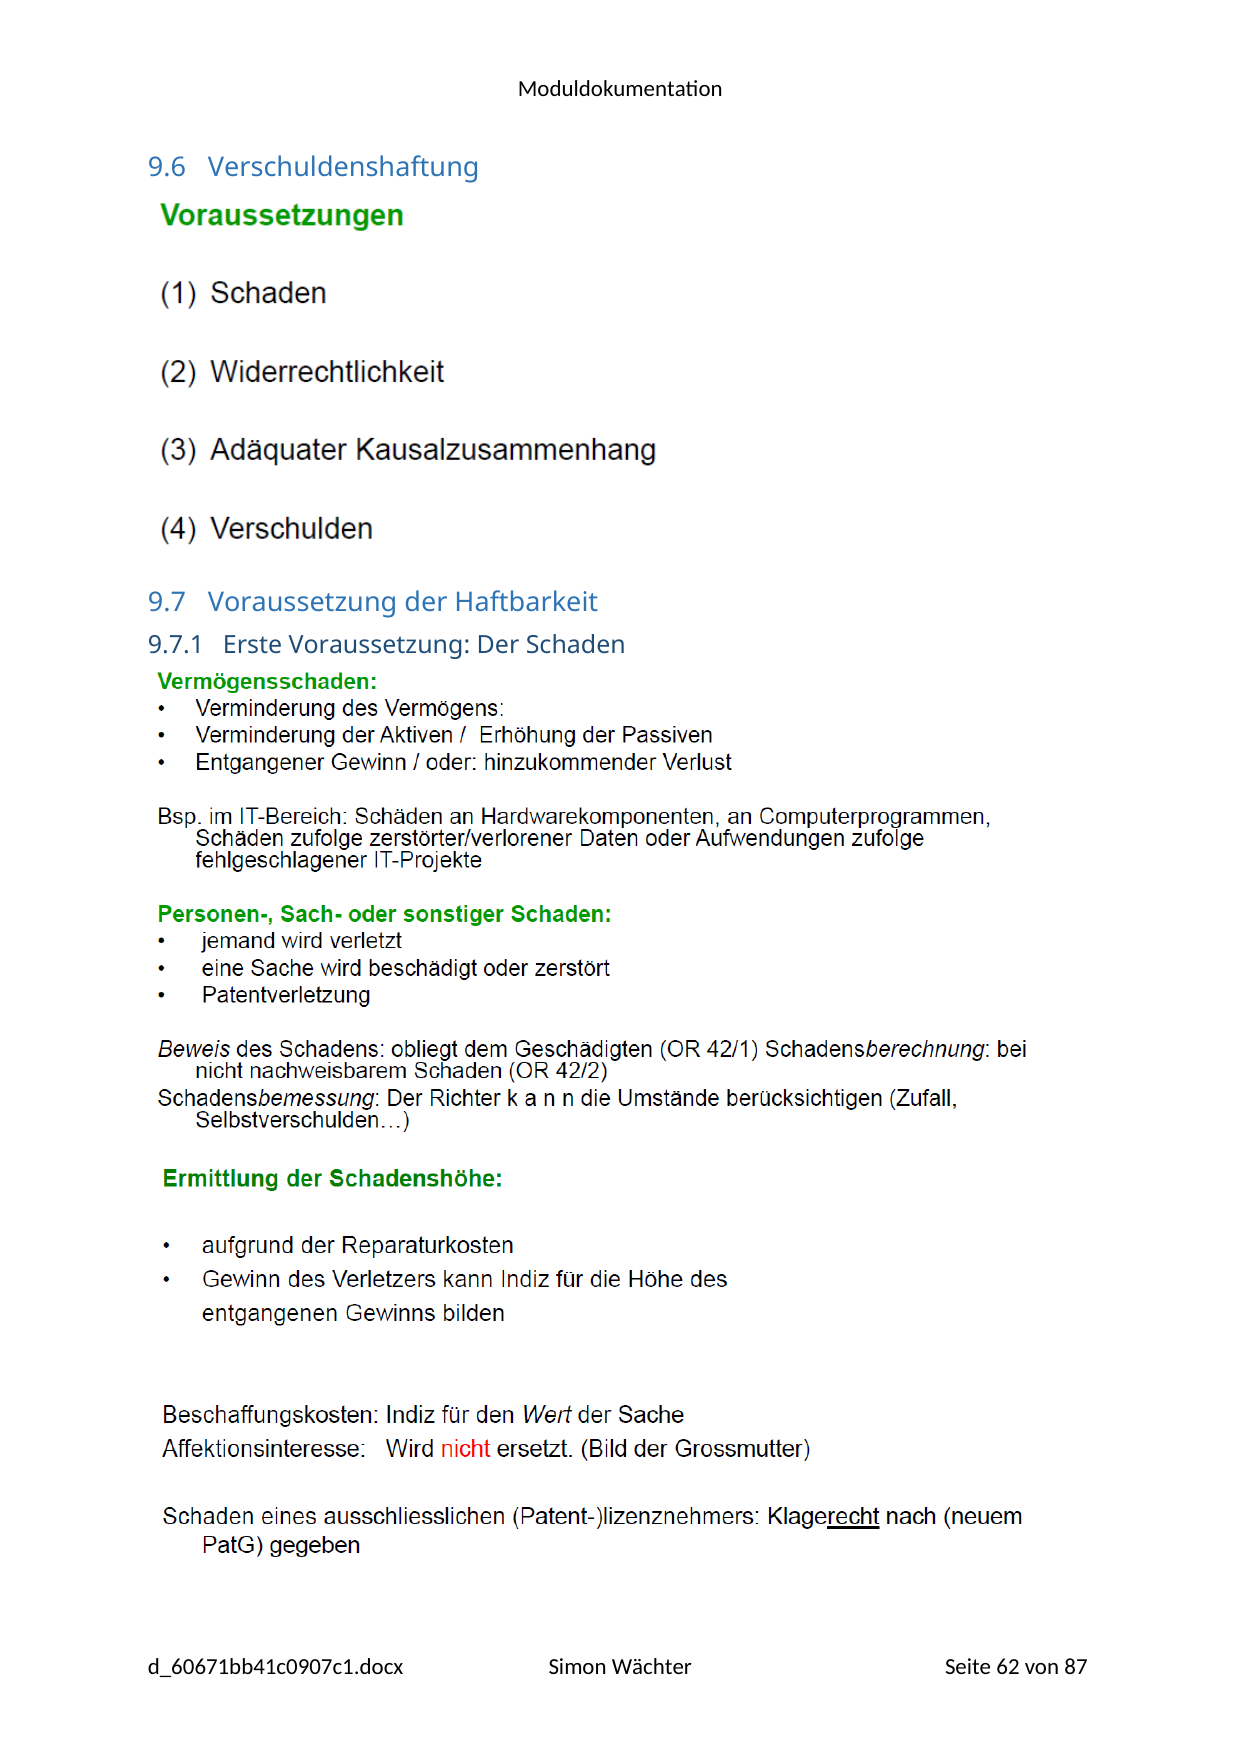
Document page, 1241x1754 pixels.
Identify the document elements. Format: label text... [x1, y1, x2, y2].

subtitle Erste Voraussetzung: Der Schaden [148, 627, 1093, 661]
subtitle Verschuldenshaftung [148, 148, 1093, 184]
subtitle Voraussetzung der Haftbarkeit [148, 583, 1093, 619]
picture [147, 663, 1041, 1142]
picture [147, 187, 684, 564]
picture [147, 1160, 1041, 1570]
